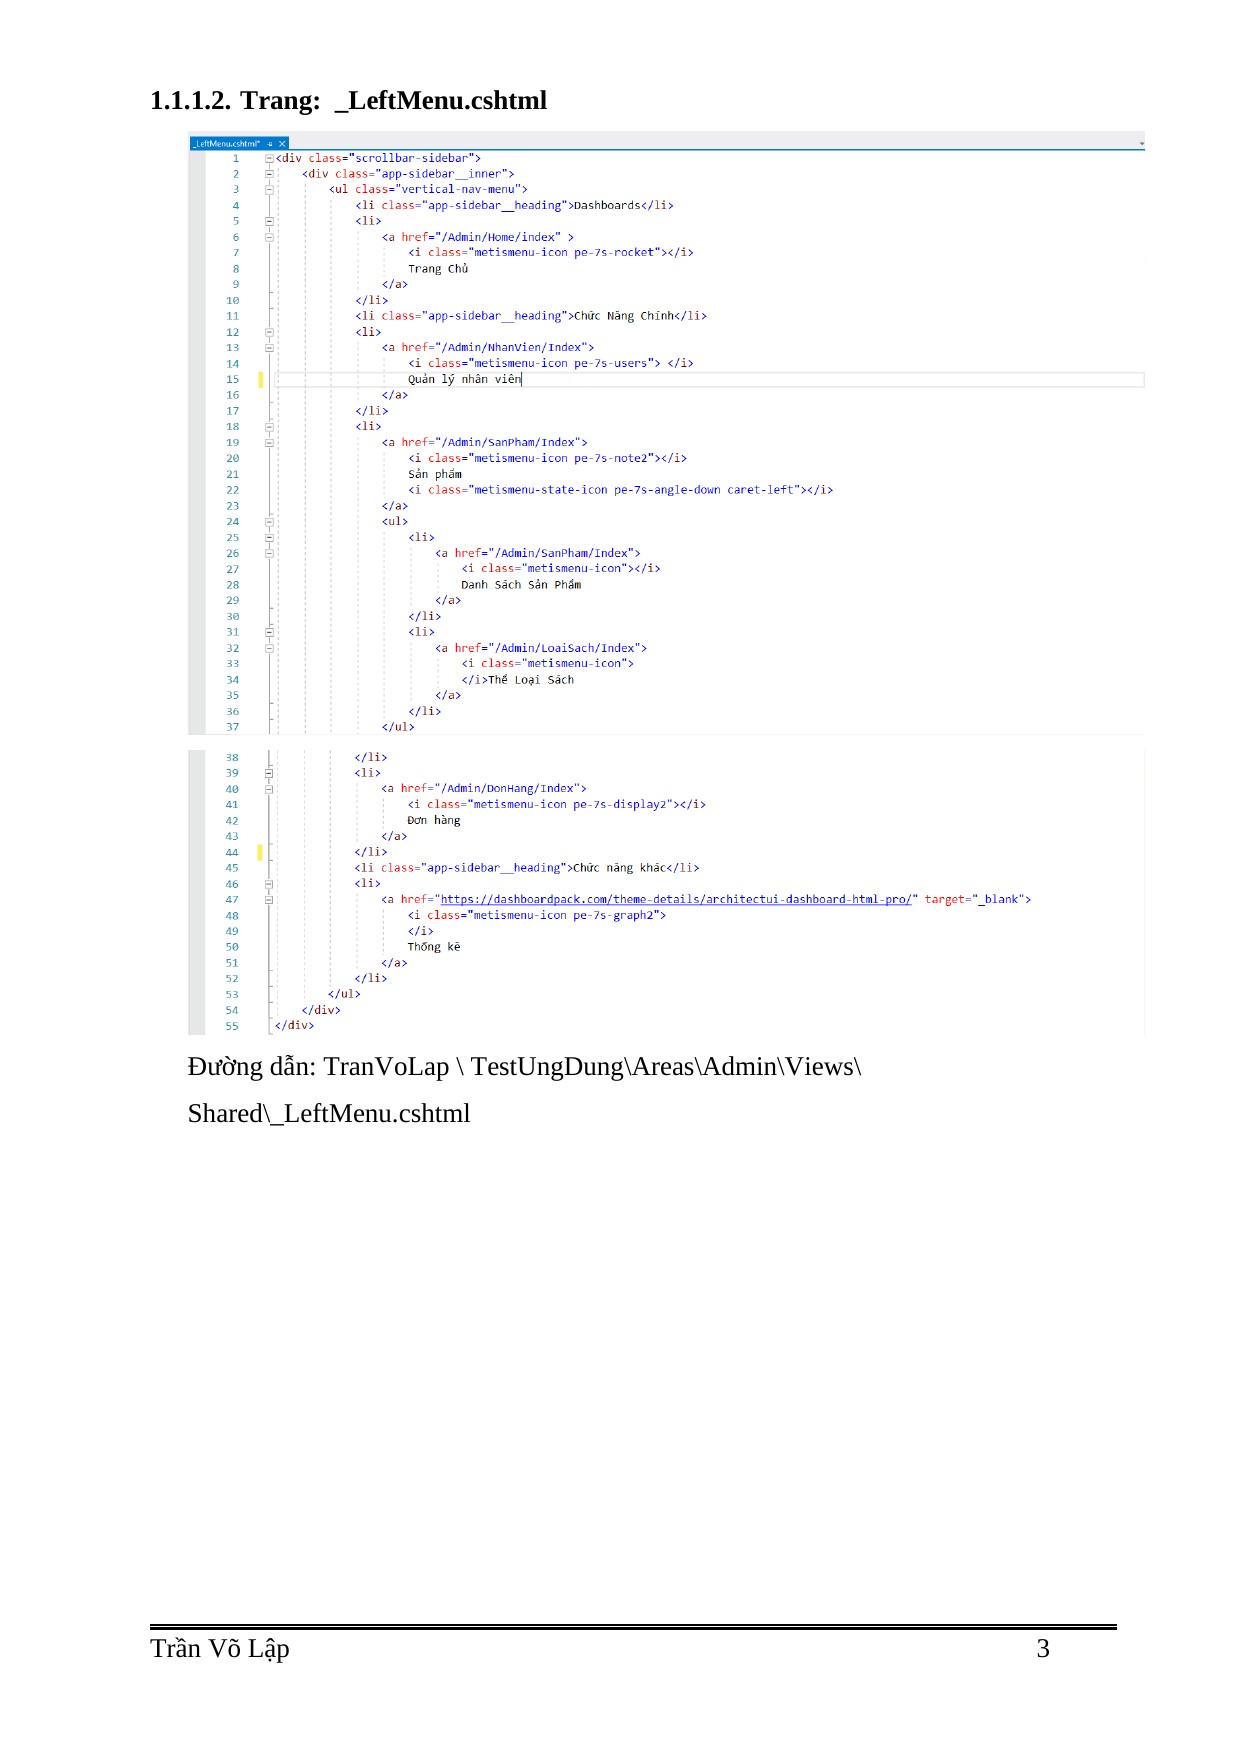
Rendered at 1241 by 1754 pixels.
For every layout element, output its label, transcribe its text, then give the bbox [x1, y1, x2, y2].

picture [187, 750, 1146, 1035]
text Shared\_LeftMenu.cshtml [150, 1097, 1107, 1128]
subtitle Trang: _LeftMenu.cshtml [150, 84, 1107, 116]
text Đường dẫn: TranVoLap \ TestUngDung\Areas\Admin\Views\ [187, 1050, 1107, 1081]
picture [187, 131, 1146, 735]
